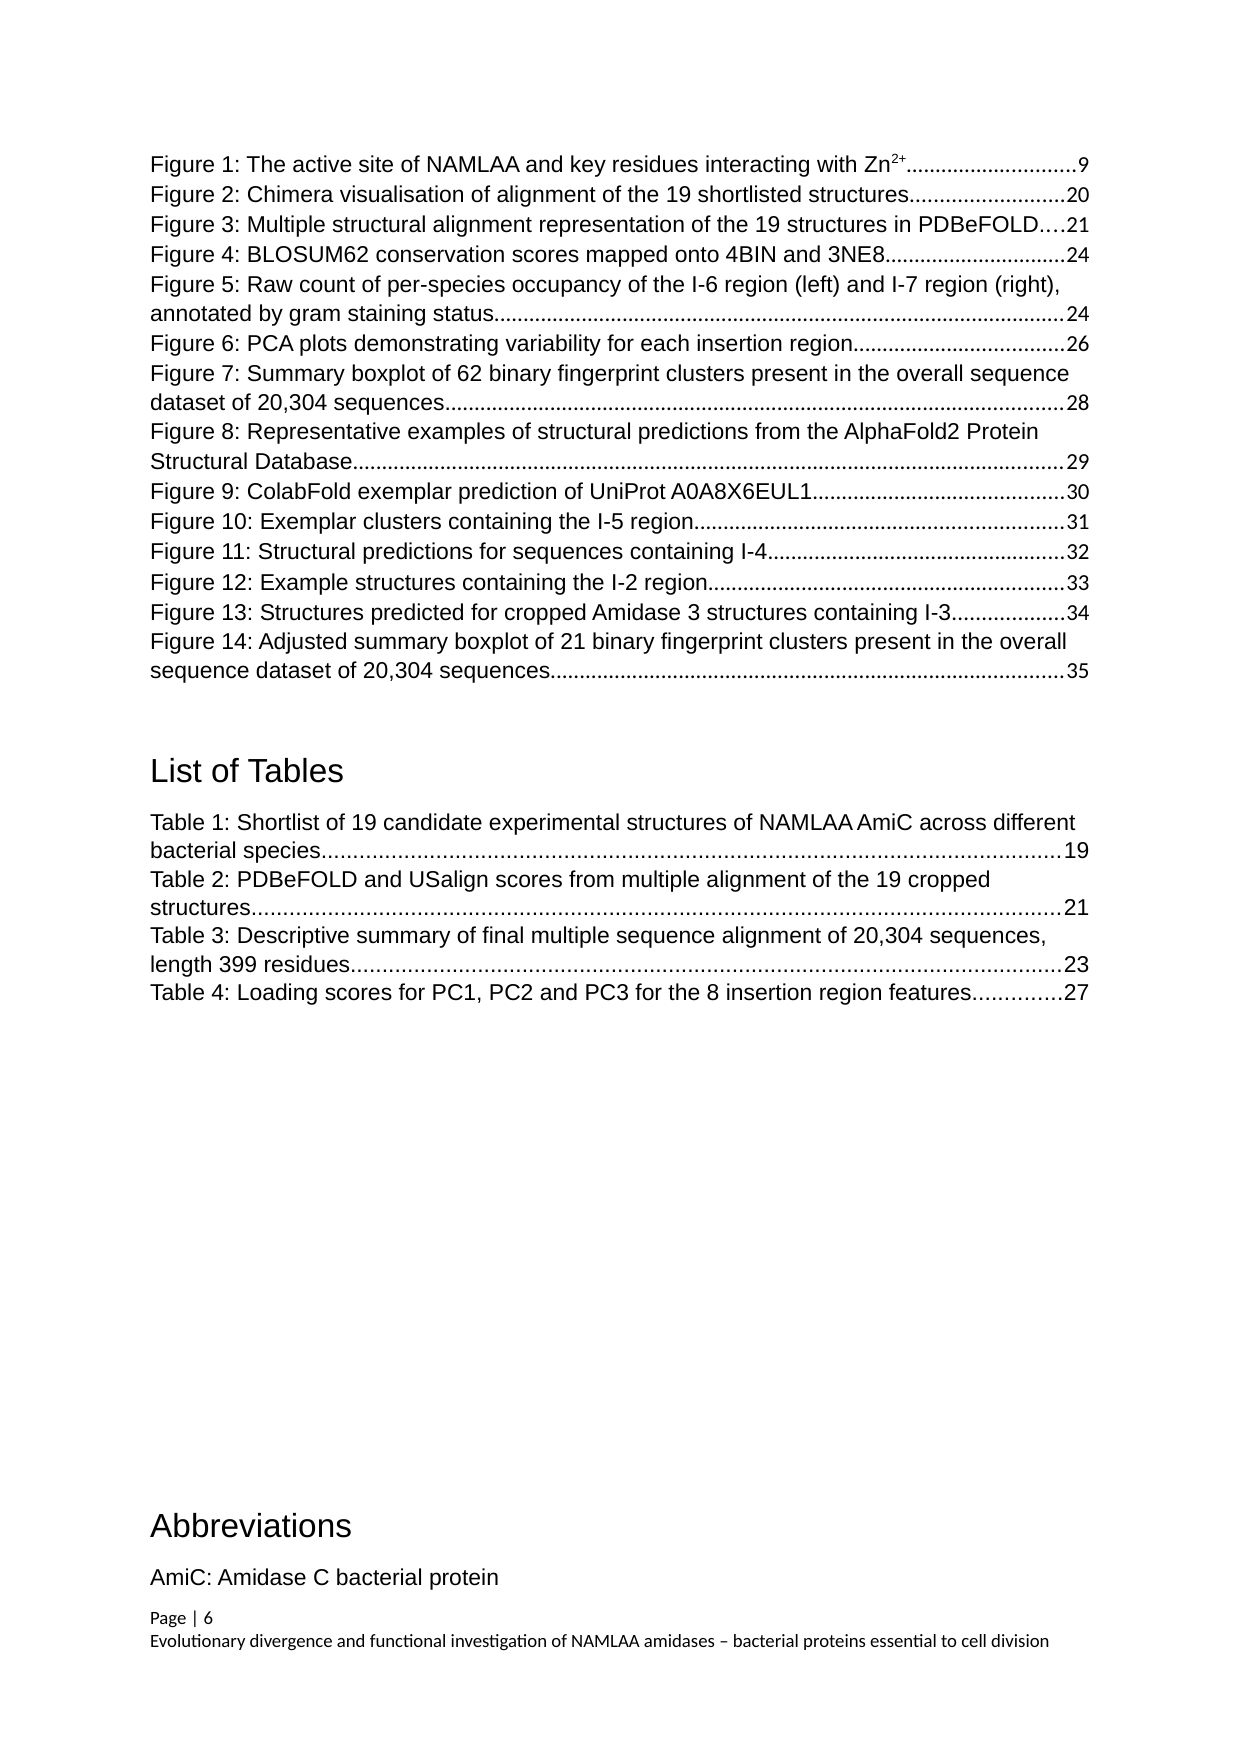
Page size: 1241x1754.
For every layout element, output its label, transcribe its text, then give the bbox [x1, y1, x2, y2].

text Figure 2: Chimera visualisation of alignment of the 19 shortlisted structures 20 [150, 180, 1090, 208]
text Figure 10: Exemplar clusters containing the I-5 region 31 [150, 507, 1090, 535]
text Figure 5: Raw count of per-species occupancy of the I-6 region (left) and I-7 region (right), annotated by gram staining status 24 [150, 271, 1090, 327]
text Table 3: Descriptive summary of final multiple sequence alignment of 20,304 sequences, length 399 residues. 23 [150, 922, 1090, 977]
text Figure 4: BLOSUM62 conservation scores mapped onto 4BIN and 3NE8 24 [150, 241, 1090, 269]
text Figure 7: Summary boxplot of 62 binary fingerprint clusters present in the overall sequence dataset of 20,304 sequences. 28 [150, 360, 1090, 416]
subtitle List of Tables [150, 751, 1090, 789]
text Figure 6: PCA plots demonstrating variability for each insertion region 26 [150, 329, 1090, 357]
text Table 1: Shortlist of 19 candidate experimental structures of NAMLAA AmiC across different bacterial species. 19 [150, 809, 1090, 863]
text Figure 8: Representative examples of structural predictions from the AlphaFold2 Protein Structural Database 29 [150, 418, 1090, 475]
text AmiC: Amidase C bacterial protein [150, 1564, 1090, 1591]
subtitle Abbreviations [150, 1507, 1090, 1545]
text Figure 11: Structural predictions for sequences containing I-4 32 [150, 537, 1090, 565]
text Figure 14: Adjusted summary boxplot of 21 binary fingerprint clusters present in the overall sequence dataset of 20,304 sequences 35 [150, 628, 1090, 684]
text Figure 13: Structures predicted for cropped Amidase 3 structures containing I-3 34 [150, 598, 1090, 626]
text Figure 12: Example structures containing the I-2 region 33 [150, 568, 1090, 596]
text Table 2: PDBeFOLD and USalign scores from multiple alignment of the 19 cropped structures. 21 [150, 866, 1090, 920]
text Figure 1: The active site of NAMLAA and key residues interacting with Zn2+ 9 [150, 150, 1090, 178]
text Figure 3: Multiple structural alignment representation of the 19 structures in PDBeFOLD. 21 [150, 210, 1090, 238]
text Table 4: Loading scores for PC1, PC2 and PC3 for the 8 insertion region features. 27 [150, 979, 1090, 1006]
text Figure 9: ColabFold exemplar prediction of UniProt A0A8X6EUL1 30 [150, 477, 1090, 505]
